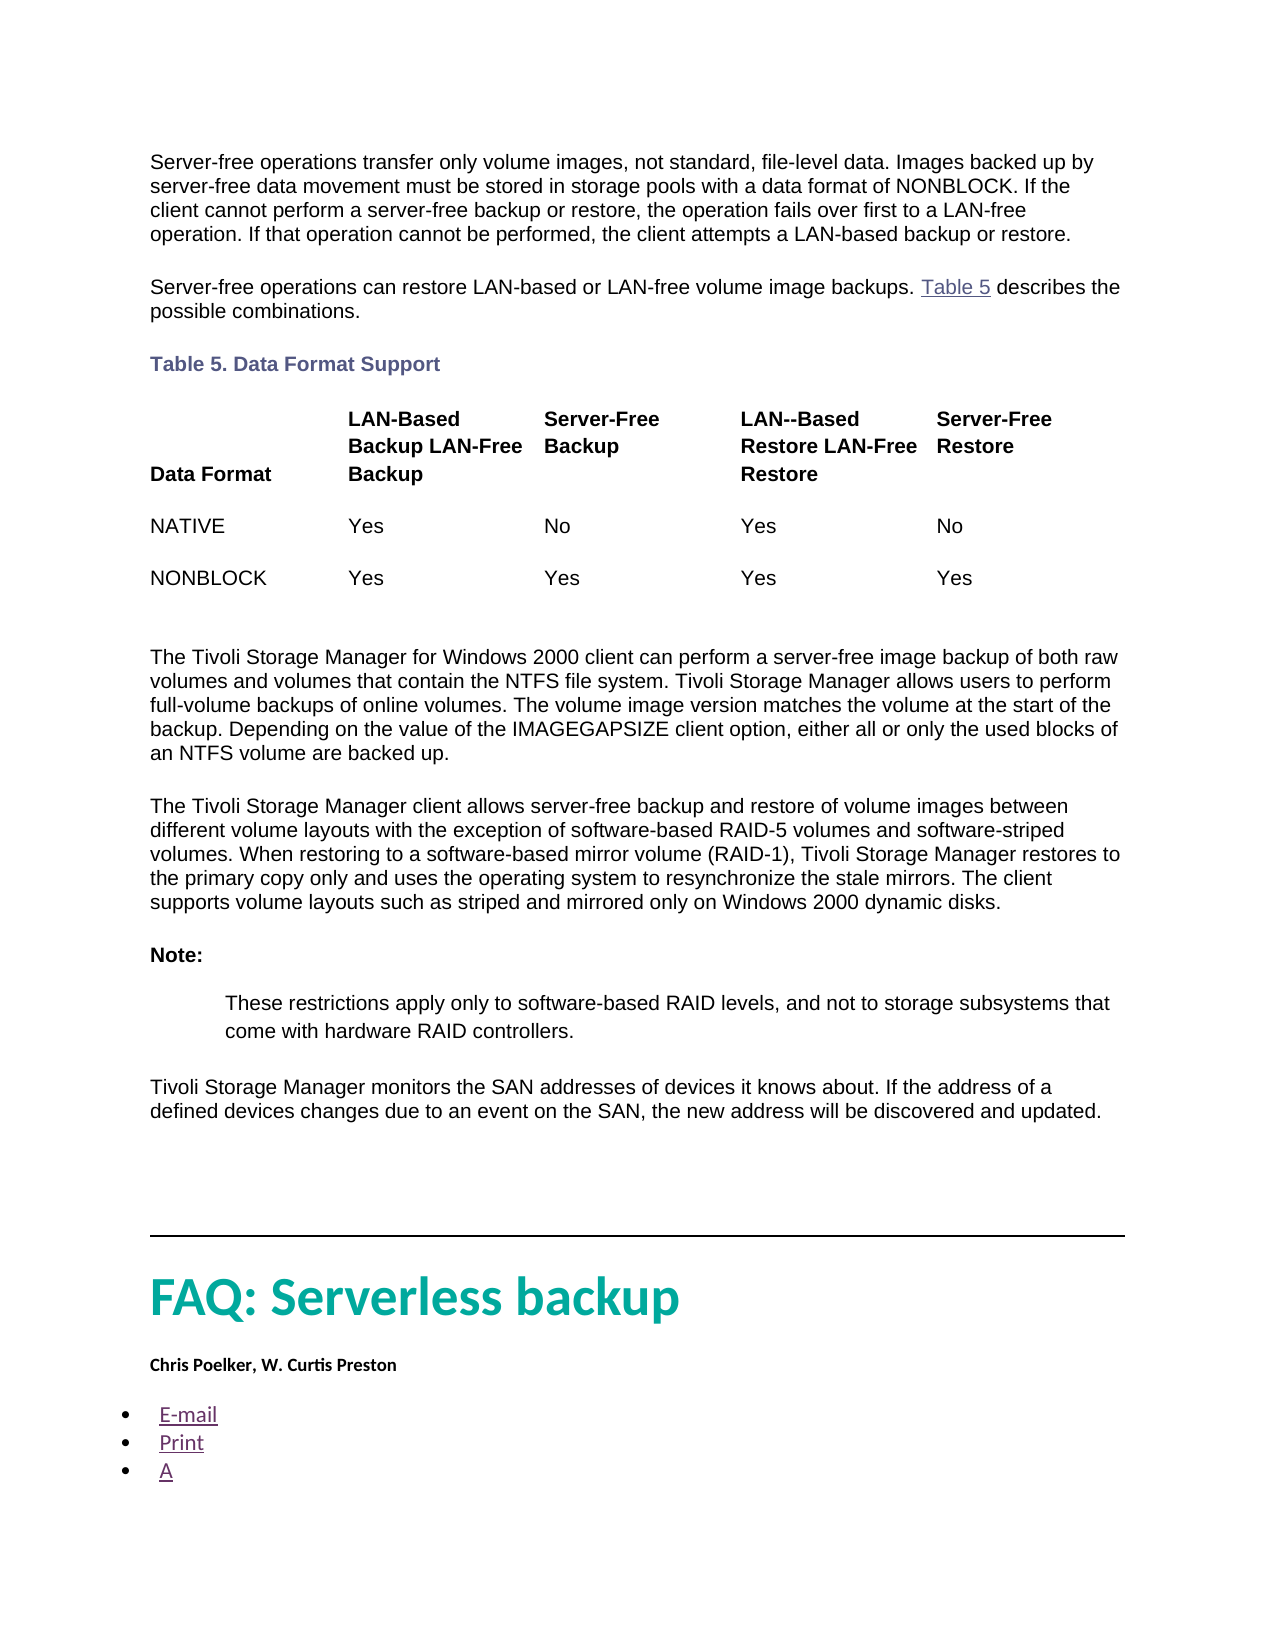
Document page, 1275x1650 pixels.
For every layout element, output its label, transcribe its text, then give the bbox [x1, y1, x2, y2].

text Note: [150, 943, 1125, 967]
table_header LAN--Based Restore LAN-Free Restore [739, 405, 935, 512]
table_cell Yes [739, 564, 935, 616]
table_header Data Format [149, 405, 346, 512]
list A [122, 1456, 1125, 1484]
table_cell Yes [543, 564, 739, 616]
table_header Server-Free Restore [935, 405, 1133, 512]
text The Tivoli Storage Manager client allows server-free backup and restore of volume images between different volume layouts with the exception of software-based RAID-5 volumes and software-striped volumes. When restoring to a software-based mirror volume (RAID-1), Tivoli Storage Manager restores to the primary copy only and uses the operating system to resynchronize the stale mirrors. The client supports volume layouts such as striped and mirrored only on Windows 2000 dynamic disks. [150, 794, 1125, 913]
table_cell Yes [739, 512, 935, 564]
text Server-free operations transfer only volume images, not standard, file-level data. Images backed up by server-free data movement must be stored in storage pools with a data format of NONBLOCK. If the client cannot perform a server-free backup or restore, the operation fails over first to a LAN-free operation. If that operation cannot be performed, the client attempts a LAN-based backup or restore. [150, 150, 1125, 246]
text Server-free operations can restore LAN-based or LAN-free volume image backups. Table 5 describes the possible combinations. [150, 275, 1125, 323]
text Table 5. Data Format Support [150, 352, 1125, 376]
text These restrictions apply only to software-based RAID levels, and not to storage subsystems that come with hardware RAID controllers. [225, 991, 1125, 1042]
table_cell No [935, 512, 1133, 564]
list E-mail [122, 1400, 1125, 1428]
table_cell Yes [935, 564, 1133, 616]
list Print [122, 1428, 1125, 1456]
table_cell Yes [346, 564, 542, 616]
table_cell NATIVE [149, 512, 346, 564]
text Chris Poelker, W. Curtis Preston [150, 1353, 1125, 1376]
table_cell No [543, 512, 739, 564]
subtitle FAQ: Serverless backup [150, 1262, 1125, 1329]
table_header LAN-Based Backup LAN-Free Backup [346, 405, 542, 512]
text Tivoli Storage Manager monitors the SAN addresses of devices it knows about. If the address of a defined devices changes due to an event on the SAN, the new address will be discovered and updated. [150, 1075, 1125, 1123]
table_header Server-Free Backup [543, 405, 739, 512]
table_cell NONBLOCK [149, 564, 346, 616]
table_cell Yes [346, 512, 542, 564]
text The Tivoli Storage Manager for Windows 2000 client can perform a server-free image backup of both raw volumes and volumes that contain the NTFS file system. Tivoli Storage Manager allows users to perform full-volume backups of online volumes. The volume image version matches the volume at the start of the backup. Depending on the value of the IMAGEGAPSIZE client option, either all or only the used blocks of an NTFS volume are backed up. [150, 645, 1125, 764]
